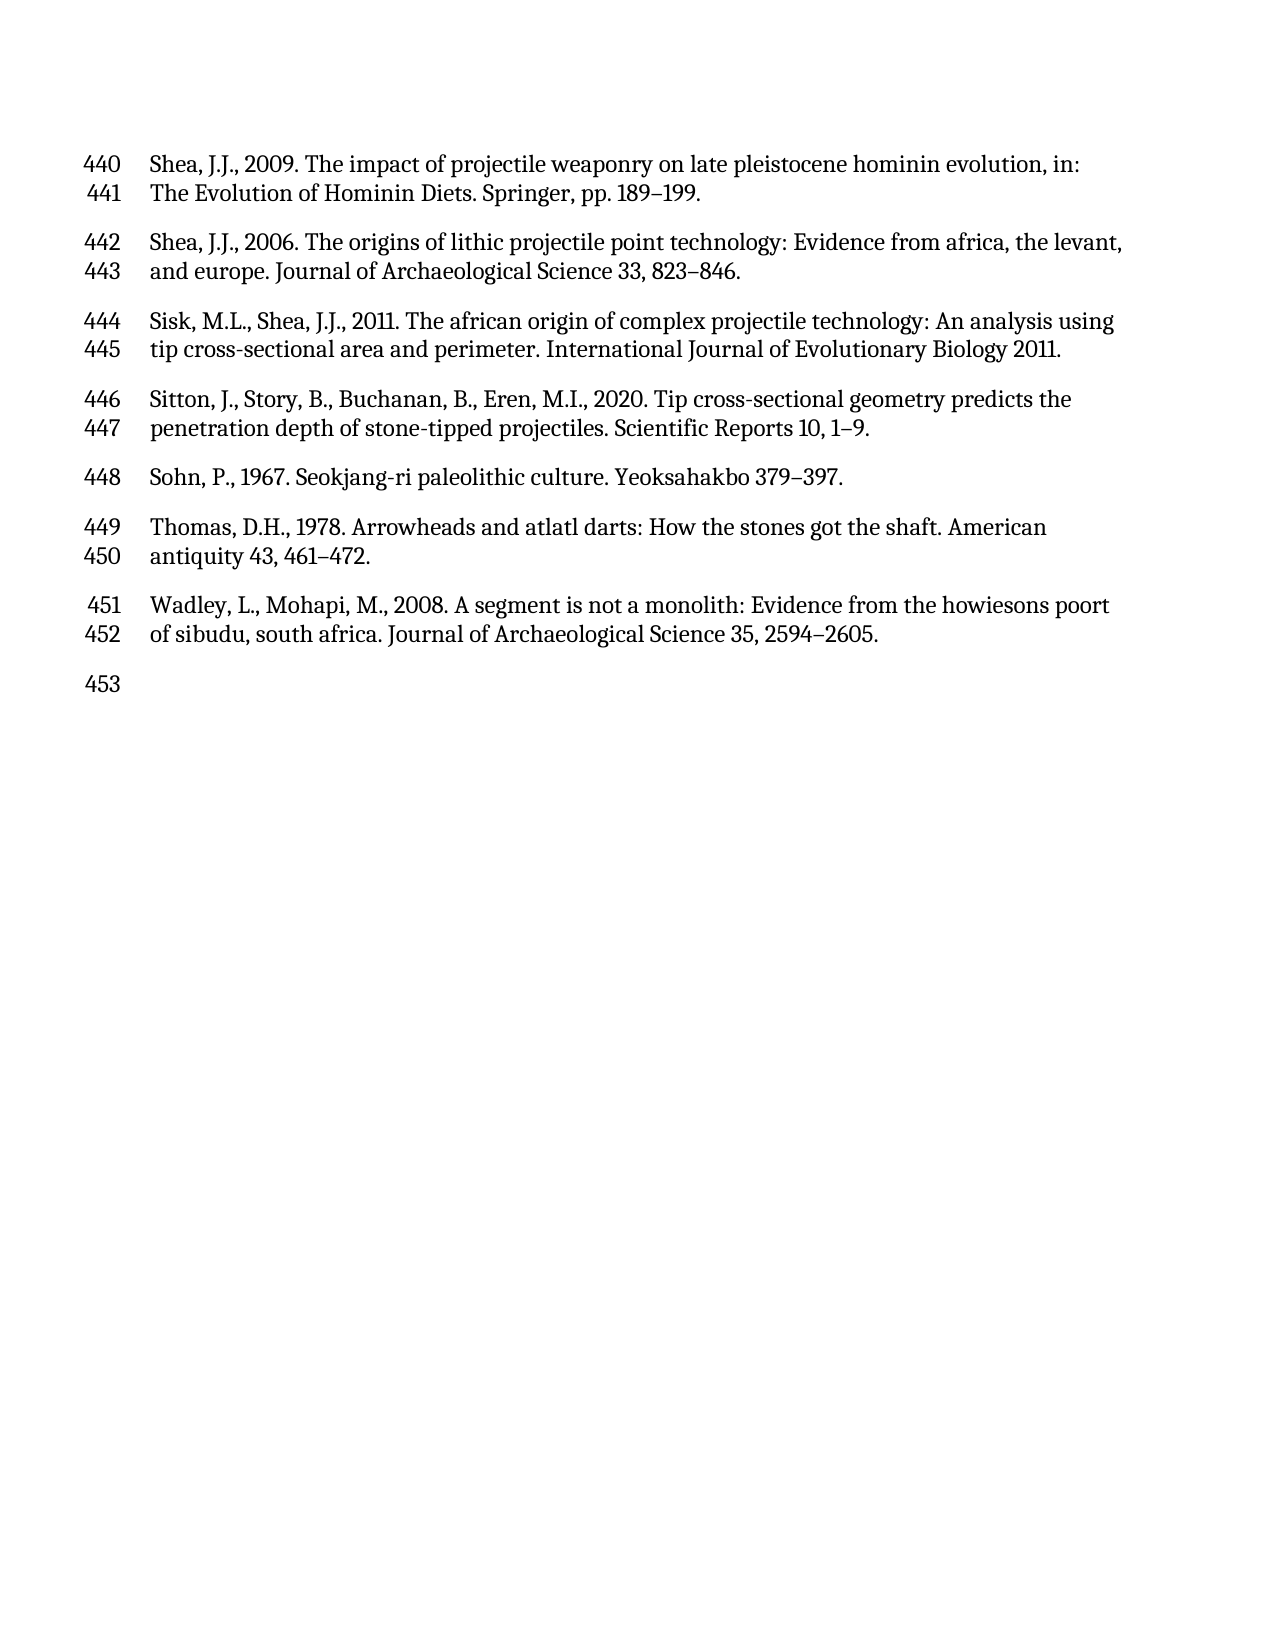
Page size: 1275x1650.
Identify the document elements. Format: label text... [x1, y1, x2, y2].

text Sitton, J., Story, B., Buchanan, B., Eren, M.I., 2020. Tip cross-sectional geometry predicts the penetration depth of stone-tipped projectiles. Scientific Reports 10, 1–9. [150, 385, 1125, 442]
text Shea, J.J., 2009. The impact of projectile weaponry on late pleistocene hominin evolution, in: The Evolution of Hominin Diets. Springer, pp. 189–199. [150, 150, 1125, 207]
text Thomas, D.H., 1978. Arrowheads and atlatl darts: How the stones got the shaft. American antiquity 43, 461–472. [150, 513, 1125, 570]
text Shea, J.J., 2006. The origins of lithic projectile point technology: Evidence from africa, the levant, and europe. Journal of Archaeological Science 33, 823–846. [150, 228, 1125, 286]
text Wadley, L., Mohapi, M., 2008. A segment is not a monolith: Evidence from the howiesons poort of sibudu, south africa. Journal of Archaeological Science 35, 2594–2605. [150, 591, 1125, 649]
text Sohn, P., 1967. Seokjang-ri paleolithic culture. Yeoksahakbo 379–397. [150, 463, 1125, 492]
text Sisk, M.L., Shea, J.J., 2011. The african origin of complex projectile technology: An analysis using tip cross-sectional area and perimeter. International Journal of Evolutionary Biology 2011. [150, 307, 1125, 364]
